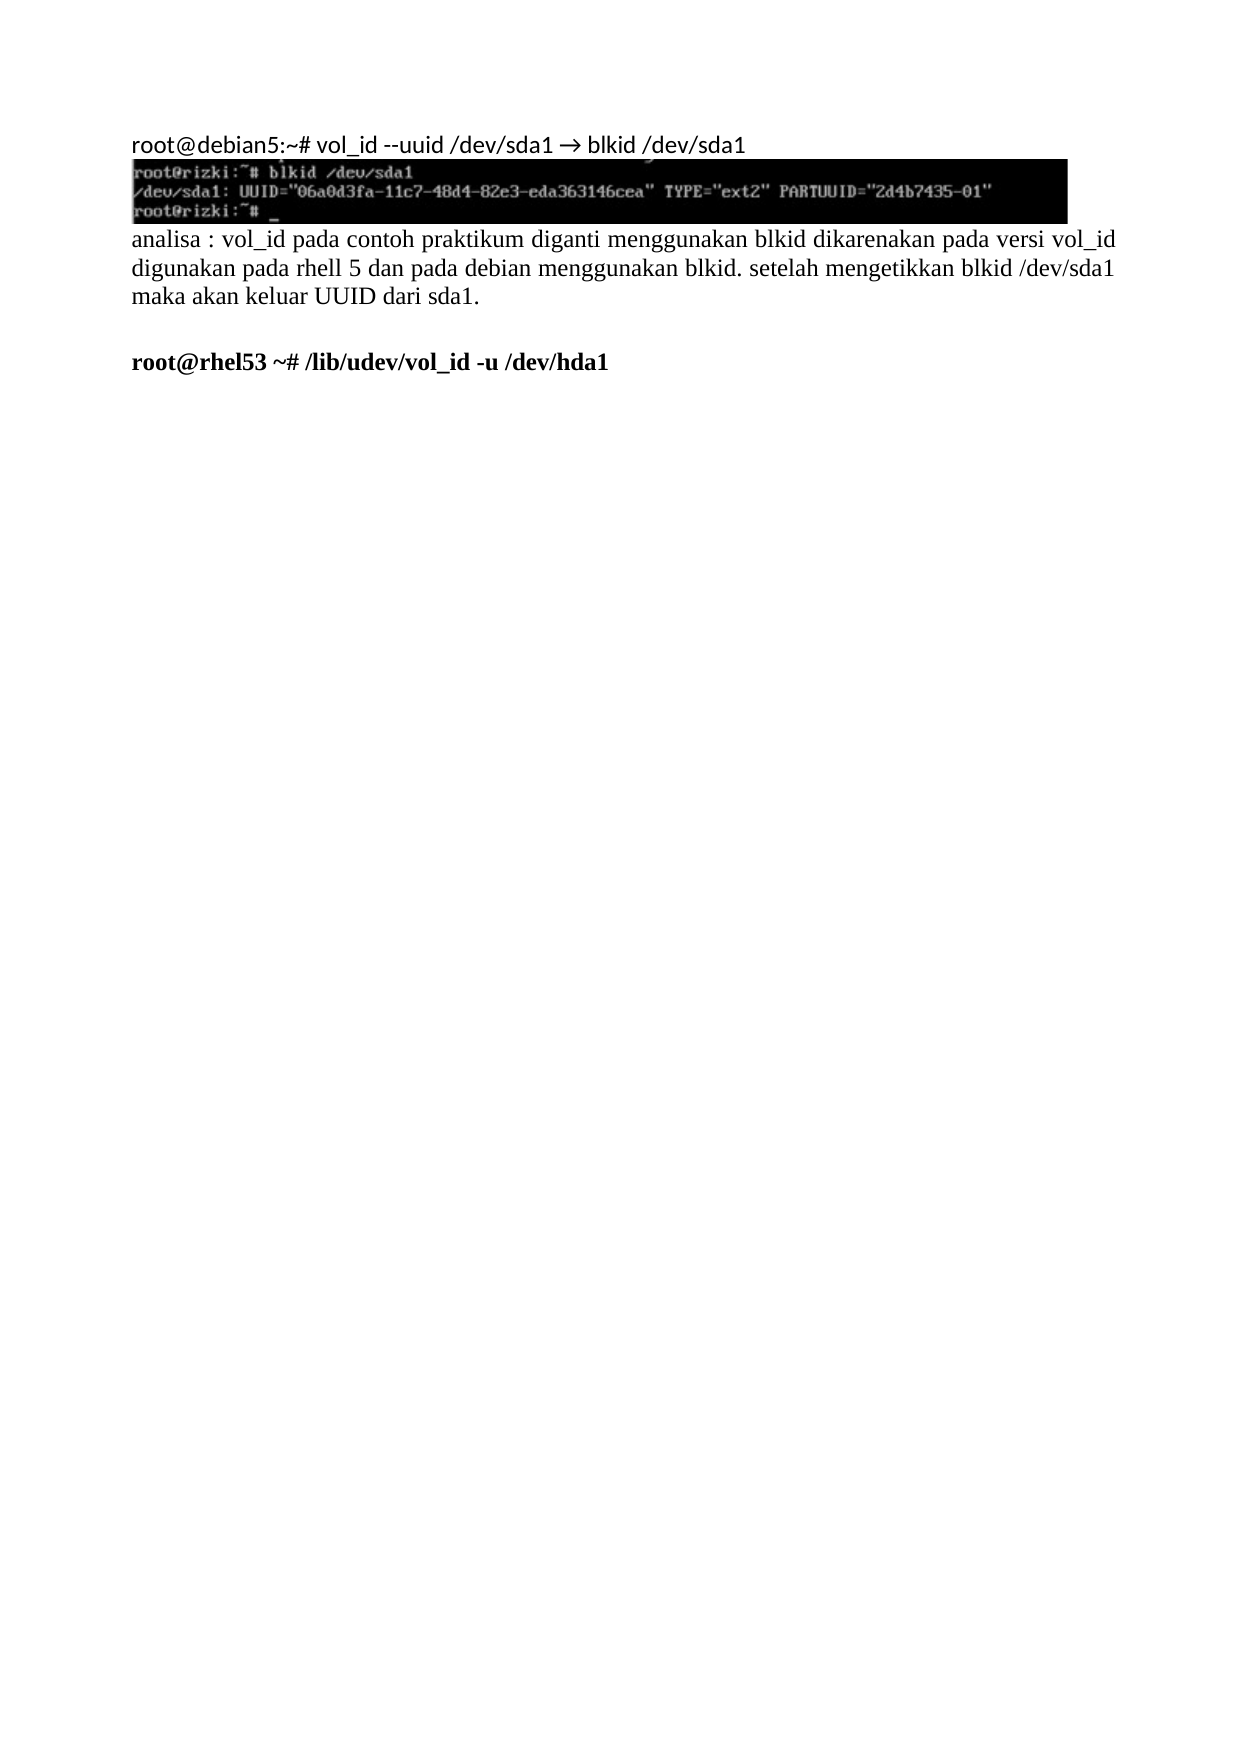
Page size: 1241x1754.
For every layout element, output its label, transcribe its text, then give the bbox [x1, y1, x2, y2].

picture [131, 159, 1068, 224]
text analisa : vol_id pada contoh praktikum diganti menggunakan blkid dikarenakan pada versi vol_id digunakan pada rhell 5 dan pada debian menggunakan blkid. setelah mengetikkan blkid /dev/sda1 maka akan keluar UUID dari sda1. [131, 224, 1117, 310]
text root@debian5:~# vol_id --uuid /dev/sda1 → blkid /dev/sda1 [131, 129, 1130, 160]
subtitle root@rhel53 ~# /lib/udev/vol_id -u /dev/hda1 [131, 347, 1130, 376]
